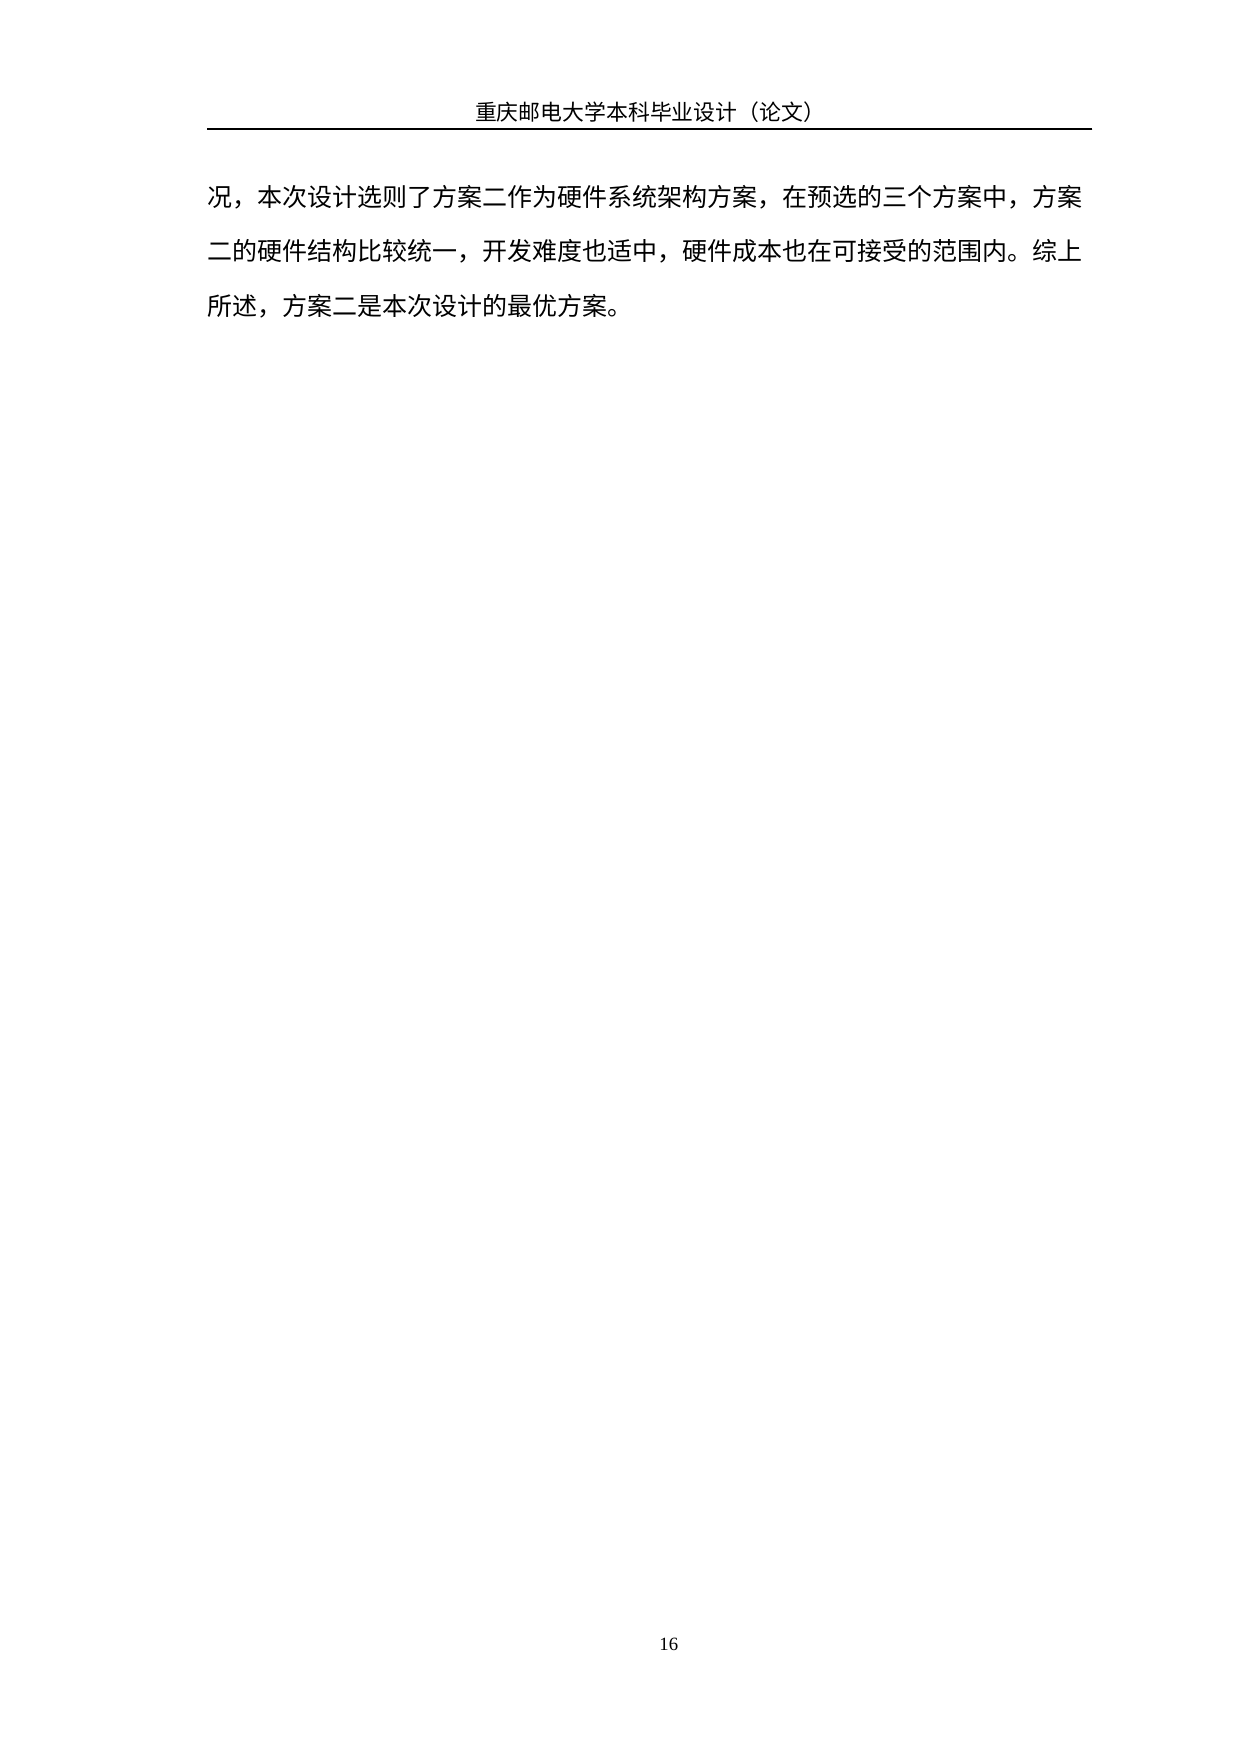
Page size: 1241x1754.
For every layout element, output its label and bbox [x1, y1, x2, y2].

text [207, 177, 1092, 322]
